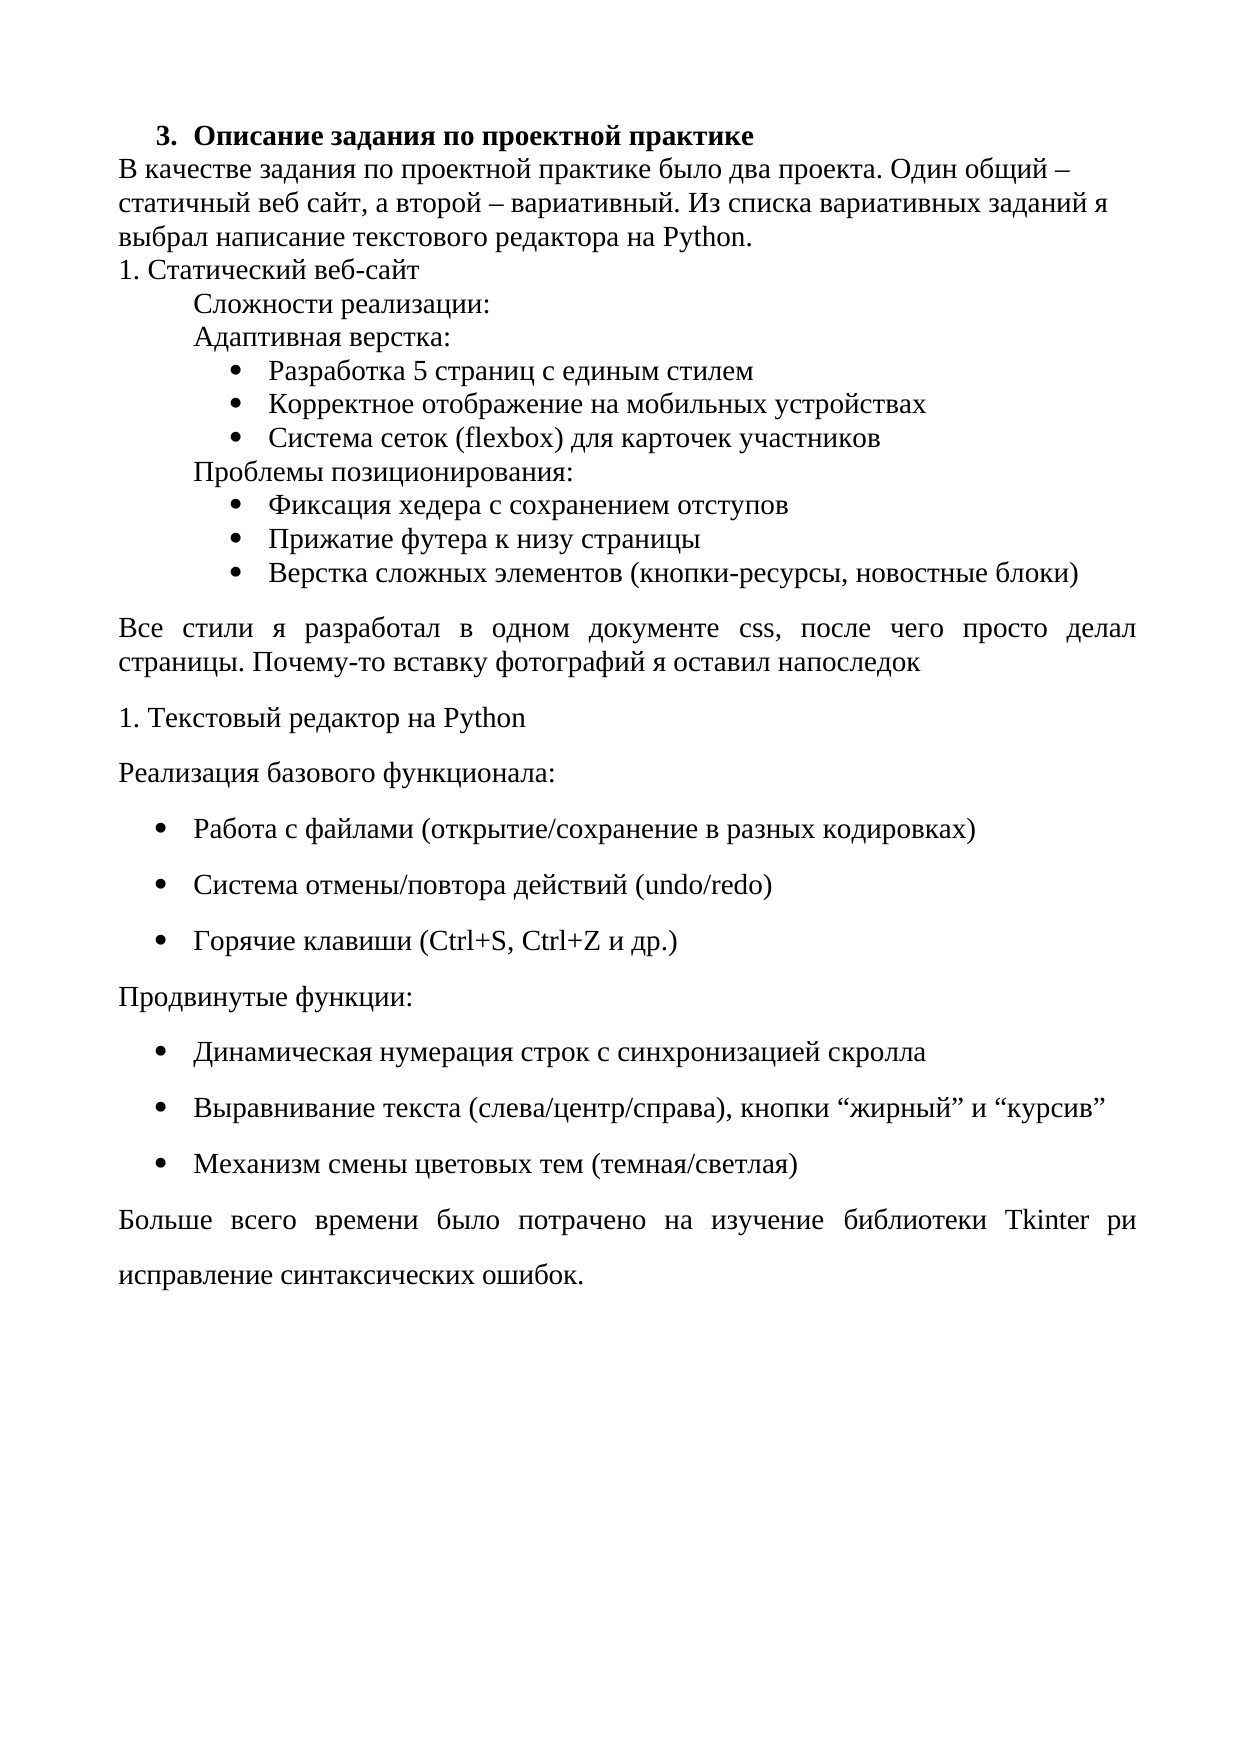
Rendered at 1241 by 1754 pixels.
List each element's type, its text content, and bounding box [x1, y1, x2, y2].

list Выравнивание текста (слева/центр/справа), кнопки “жирный” и “курсив” [156, 1090, 1137, 1124]
text Продвинутые функции: [118, 979, 1137, 1012]
list Проблемы позиционирования: [193, 454, 1152, 487]
list Работа с файлами (открытие/сохранение в разных кодировках) [156, 811, 1137, 845]
list Фиксация хедера с сохранением отступов [231, 487, 1152, 521]
list Система сеток (flexbox) для карточек участников [231, 420, 1152, 454]
list Разработка 5 страниц с единым стилем [231, 353, 1152, 387]
list Механизм смены цветовых тем (темная/светлая) [156, 1146, 1137, 1180]
list Горячие клавиши (Ctrl+S, Ctrl+Z и др.) [156, 923, 1137, 957]
list В качестве задания по проектной практике было два проекта. Один общий – статичный веб сайт, а второй – вариативный. Из списка вариативных заданий я выбрал написание текстового редактора на Python. [118, 152, 1152, 252]
text Реализация базового функционала: [118, 756, 1137, 789]
list 1. Статический веб-сайт [118, 252, 1152, 286]
list Система отмены/повтора действий (undo/redo) [156, 867, 1137, 901]
text Больше всего времени было потрачено на изучение библиотеки Tkinter ри исправление синтаксических ошибок. [118, 1202, 1137, 1291]
list Адаптивная верстка: [193, 319, 1152, 353]
list Динамическая нумерация строк с синхронизацией скролла [156, 1034, 1137, 1068]
list Прижатие футера к низу страницы [231, 521, 1152, 555]
list Корректное отображение на мобильных устройствах [231, 387, 1152, 420]
text 1. Текстовый редактор на Python [118, 700, 1137, 733]
list Описание задания по проектной практике [156, 118, 1152, 152]
list Верстка сложных элементов (кнопки-ресурсы, новостные блоки) [231, 555, 1152, 588]
text Все стили я разработал в одном документе css, после чего просто делал страницы. Почему-то вставку фотографий я оставил напоследок [118, 611, 1137, 678]
list Сложности реализации: [193, 286, 1152, 319]
